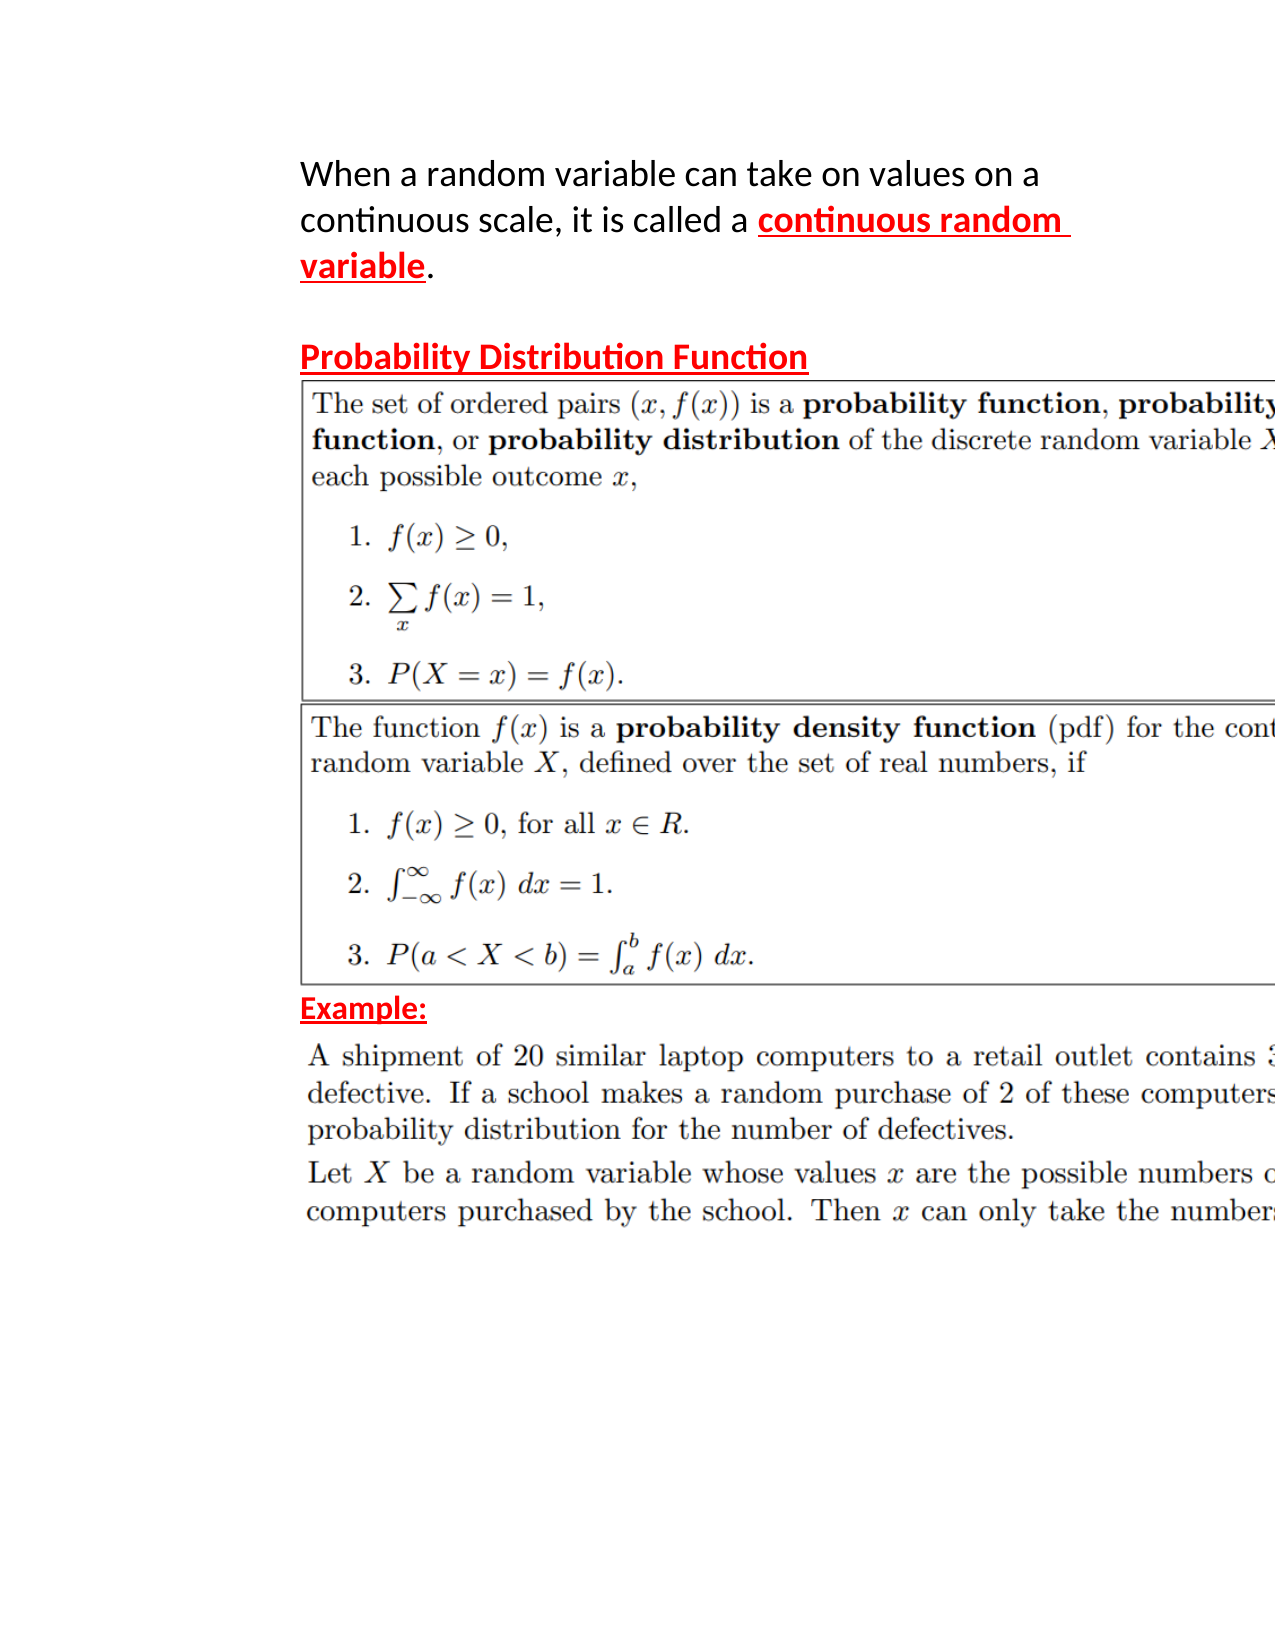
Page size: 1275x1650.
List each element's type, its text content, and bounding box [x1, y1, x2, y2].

text Example: [225, 987, 1125, 1027]
picture [300, 379, 1275, 987]
picture [300, 1027, 1275, 1244]
text Probability Distribution Function [225, 333, 1125, 379]
text When a random variable can take on values on a continuous scale, it is called a continuous random variable. [300, 150, 1125, 287]
